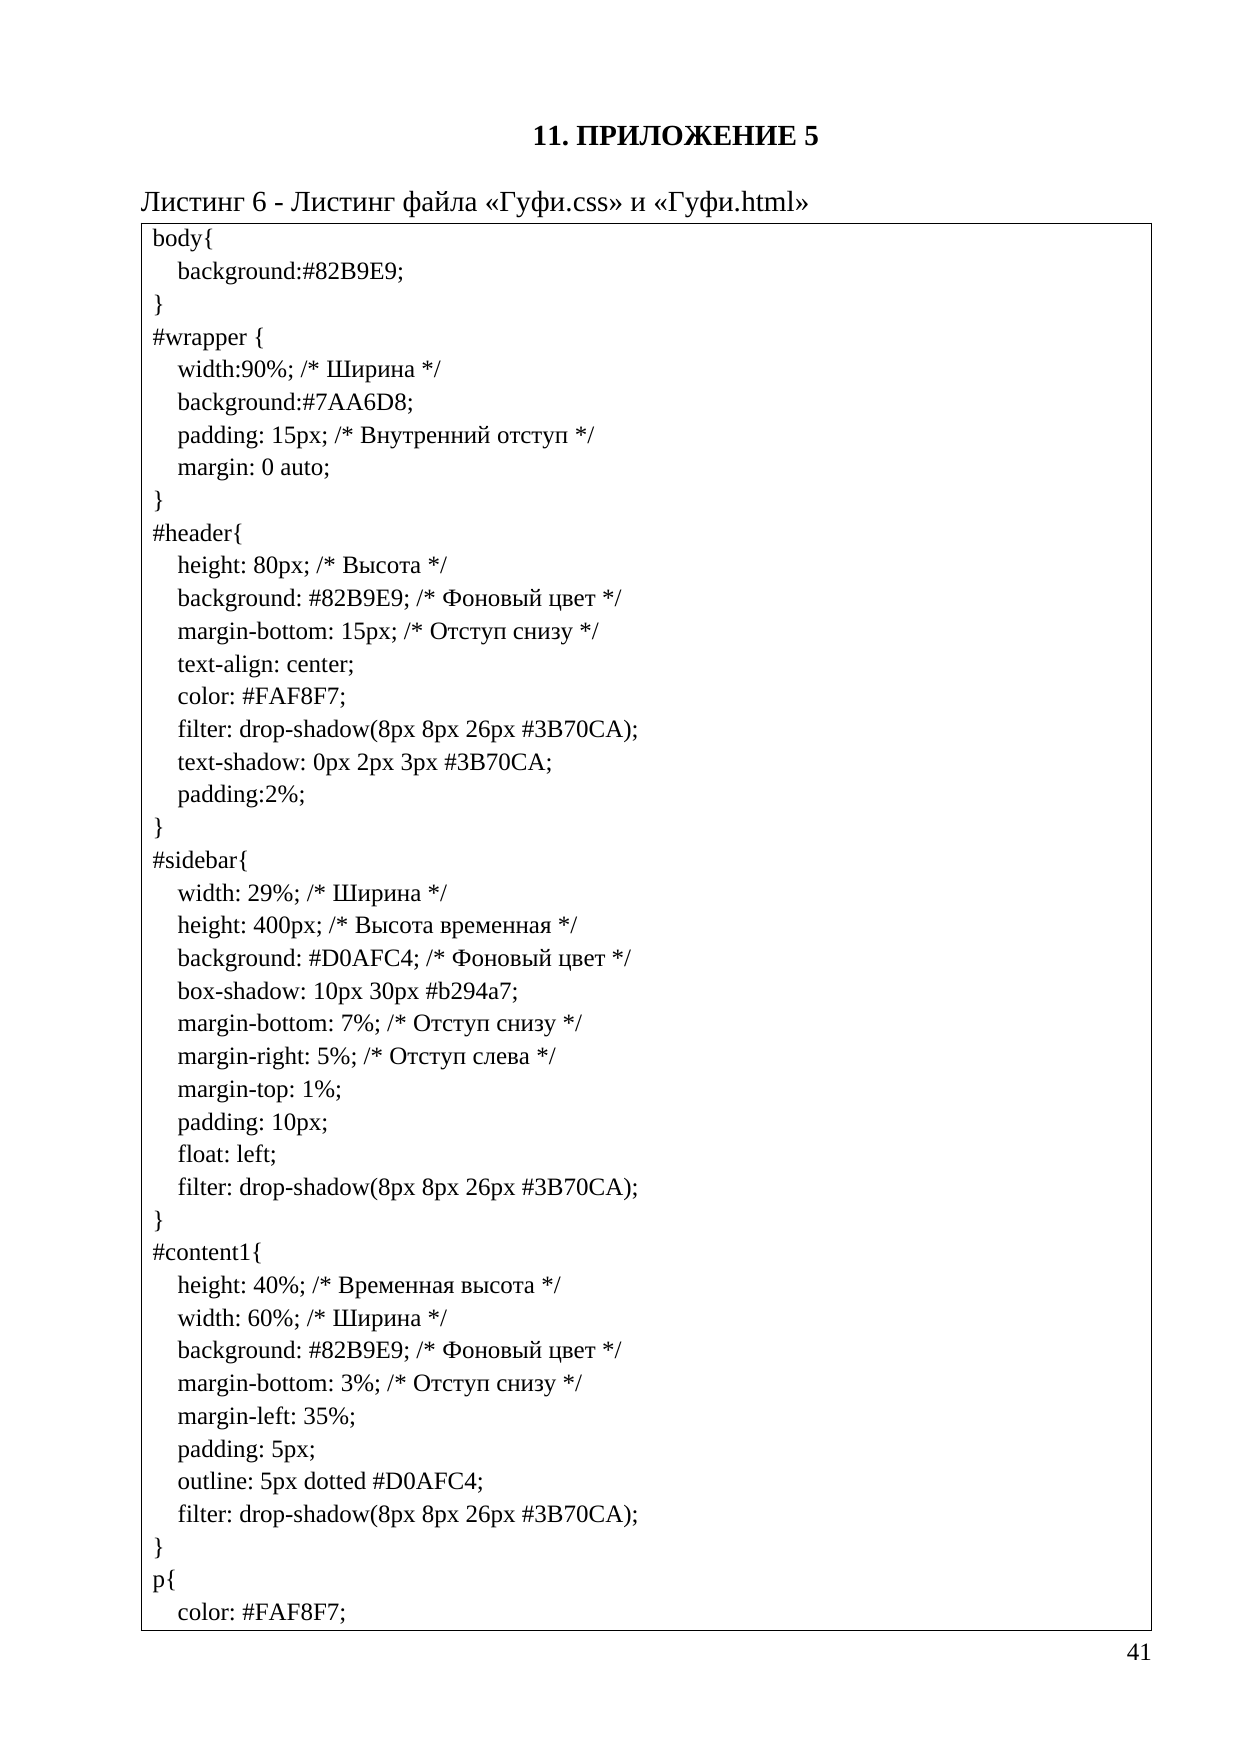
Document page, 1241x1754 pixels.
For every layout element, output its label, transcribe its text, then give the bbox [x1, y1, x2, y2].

subtitle Приложение 5 [141, 118, 1152, 152]
text Листинг 6 - Листинг файла «Гуфи.css» и «Гуфи.html» [141, 184, 1151, 218]
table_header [142, 224, 1151, 1630]
